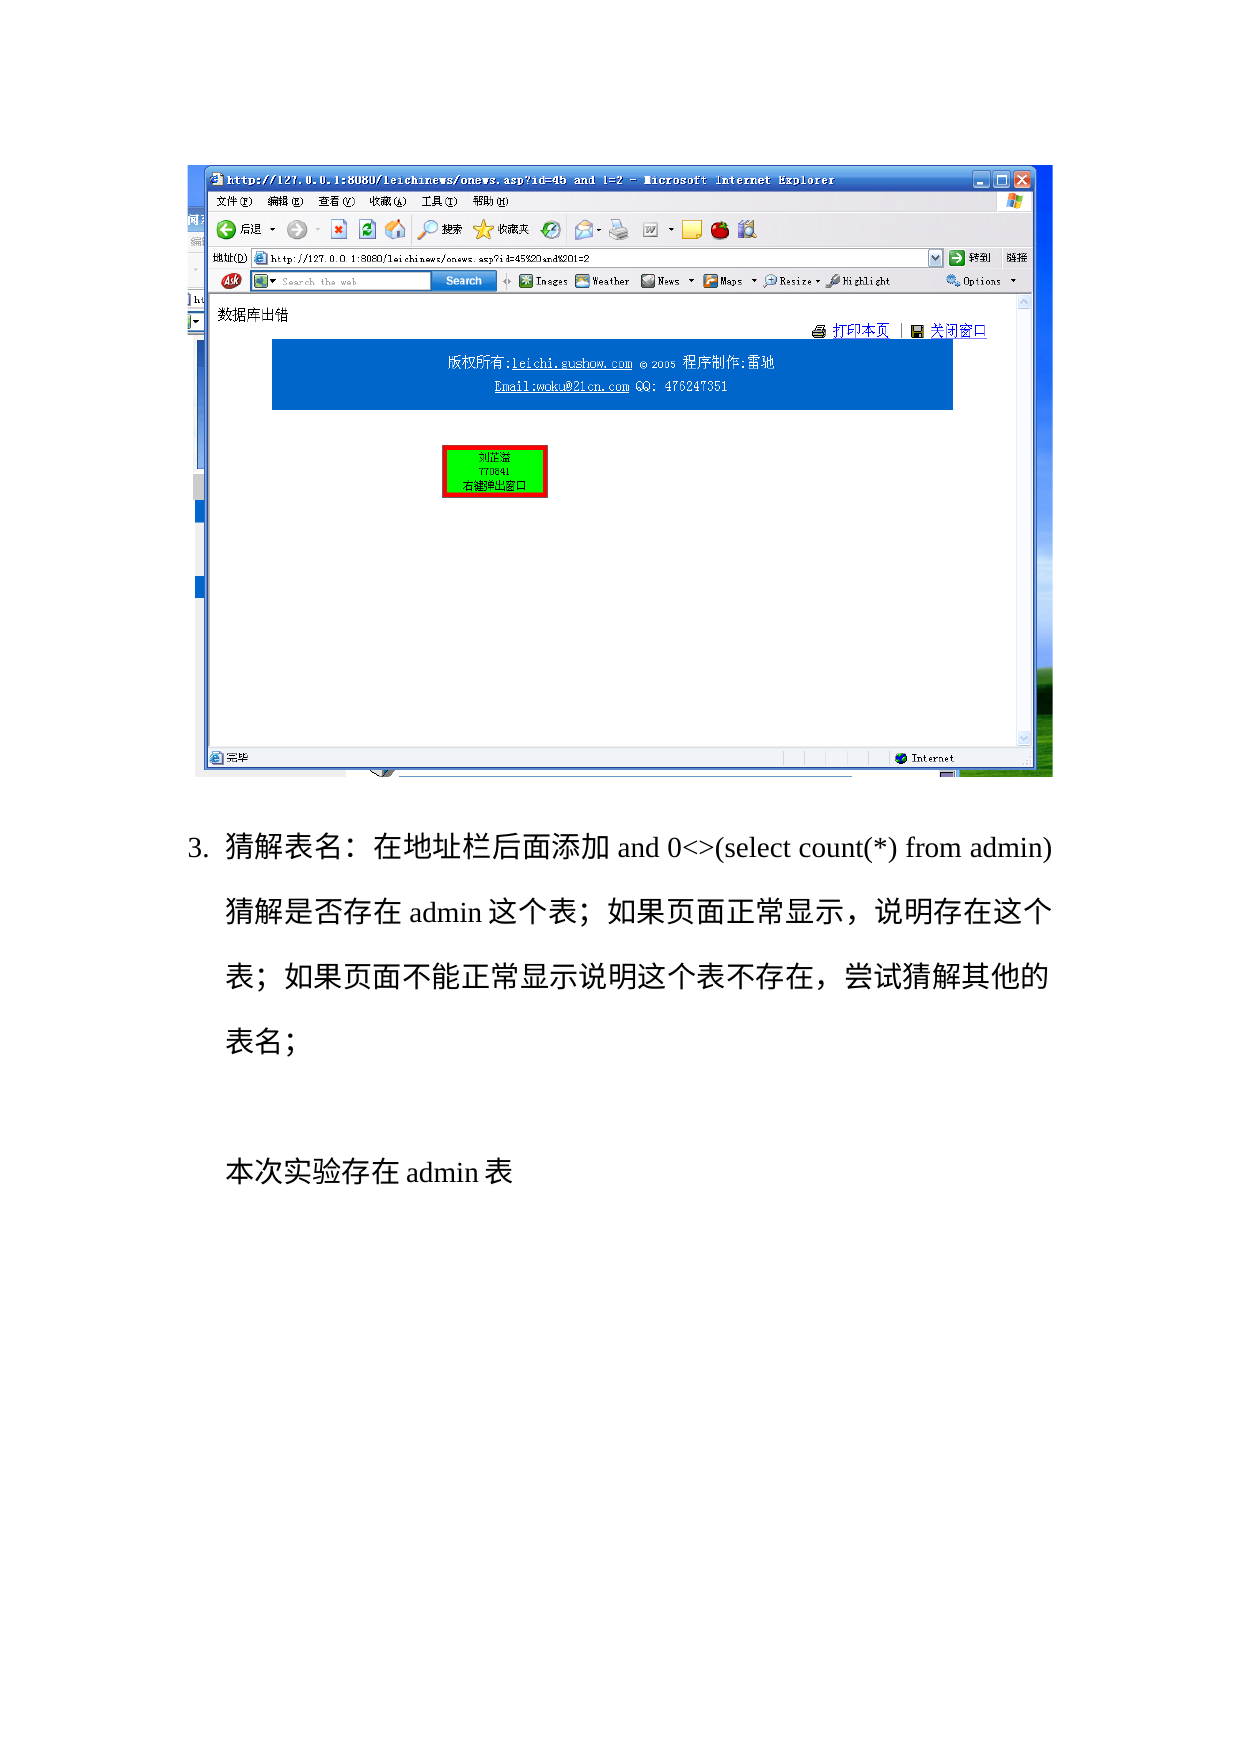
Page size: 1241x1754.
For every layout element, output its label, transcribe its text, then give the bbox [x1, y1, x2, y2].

text 本次实验存在admin表 [225, 1137, 1053, 1202]
picture [187, 162, 1053, 777]
list 猜解表名：在地址栏后面添加and 0<>(select count(*) from admin)猜解是否存在admin这个表；如果页面正常显示，说明存在这个表；如果页面不能正常显示说明这个表不存在，尝试猜解其他的表名； [187, 812, 1053, 1072]
